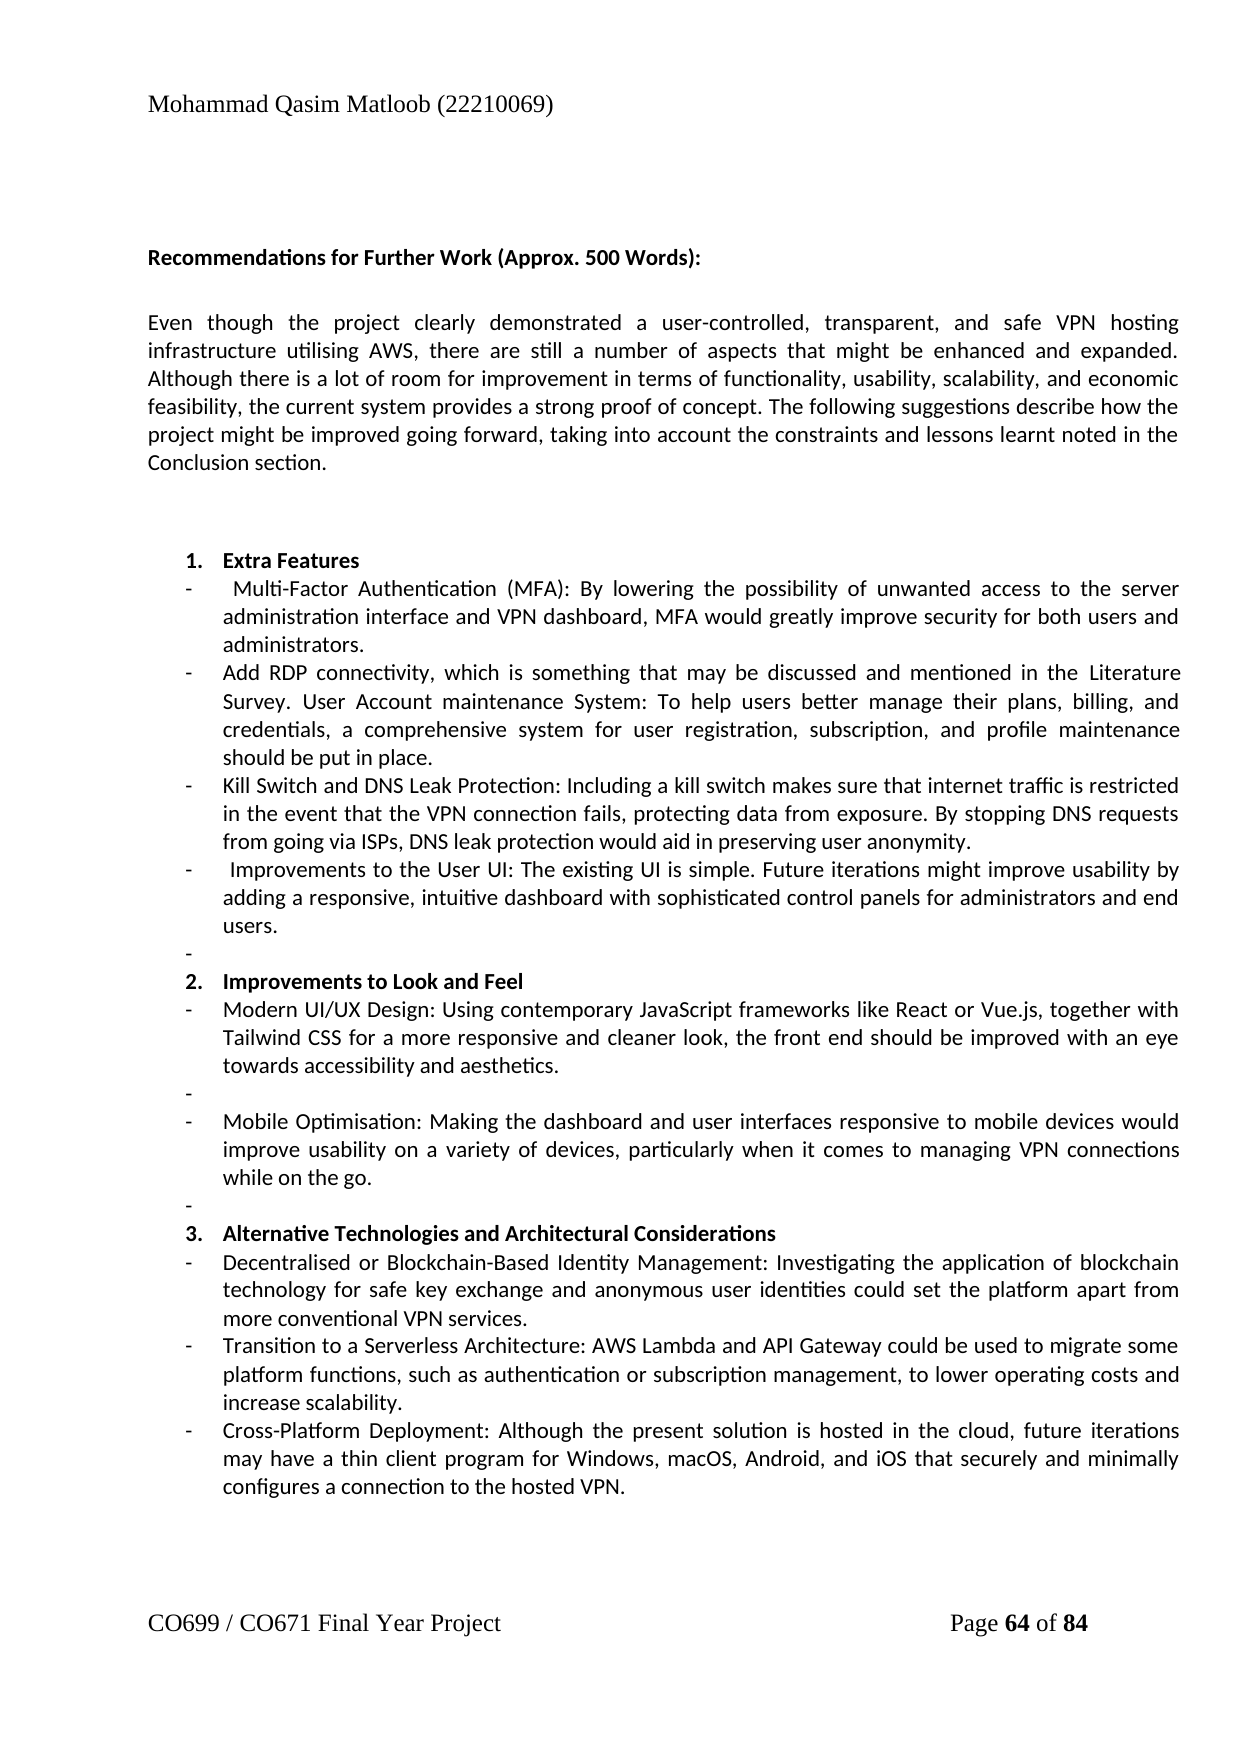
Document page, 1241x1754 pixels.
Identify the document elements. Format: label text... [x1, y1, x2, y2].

list Kill Switch and DNS Leak Protection: Including a kill switch makes sure that internet traffic is restricted in the event that the VPN connection fails, protecting data from exposure. By stopping DNS requests from going via ISPs, DNS leak protection would aid in preserving user anonymity. [185, 771, 1181, 855]
list Cross-Platform Deployment: Although the present solution is hosted in the cloud, future iterations may have a thin client program for Windows, macOS, Android, and iOS that securely and minimally configures a connection to the hosted VPN. [185, 1416, 1181, 1500]
list Add RDP connectivity, which is something that may be discussed and mentioned in the Literature Survey. User Account maintenance System: To help users better manage their plans, billing, and credentials, a comprehensive system for user registration, subscription, and profile maintenance should be put in place. [185, 658, 1181, 771]
list Improvements to the User UI: The existing UI is simple. Future iterations might improve usability by adding a responsive, intuitive dashboard with sophisticated control panels for administrators and end users. [185, 855, 1181, 939]
list Modern UI/UX Design: Using contemporary JavaScript frameworks like React or Vue.js, together with Tailwind CSS for a more responsive and cleaner look, the front end should be improved with an eye towards accessibility and aesthetics. [185, 995, 1181, 1079]
list Mobile Optimisation: Making the dashboard and user interfaces responsive to mobile devices would improve usability on a variety of devices, particularly when it comes to managing VPN connections while on the go. [185, 1107, 1181, 1192]
list Extra Features [185, 546, 1181, 574]
list Decentralised or Blockchain-Based Identity Management: Investigating the application of blockchain technology for safe key exchange and anonymous user identities could set the platform apart from more conventional VPN services. [185, 1248, 1181, 1332]
text Even though the project clearly demonstrated a user-controlled, transparent, and safe VPN hosting infrastructure utilising AWS, there are still a number of aspects that might be enhanced and expanded. Although there is a lot of room for improvement in terms of functionality, usability, scalability, and economic feasibility, the current system provides a strong proof of concept. The following suggestions describe how the project might be improved going forward, taking into account the constraints and lessons learnt noted in the Conclusion section. [148, 308, 1181, 476]
subtitle Recommendations for Further Work (Approx. 500 Words): [148, 243, 1181, 271]
list Transition to a Serverless Architecture: AWS Lambda and API Gateway could be used to migrate some platform functions, such as authentication or subscription management, to lower operating costs and increase scalability. [185, 1332, 1181, 1416]
list Multi-Factor Authentication (MFA): By lowering the possibility of unwanted access to the server administration interface and VPN dashboard, MFA would greatly improve security for both users and administrators. [185, 574, 1181, 658]
list Improvements to Look and Feel [185, 967, 1181, 995]
list Alternative Technologies and Architectural Considerations [185, 1219, 1181, 1248]
